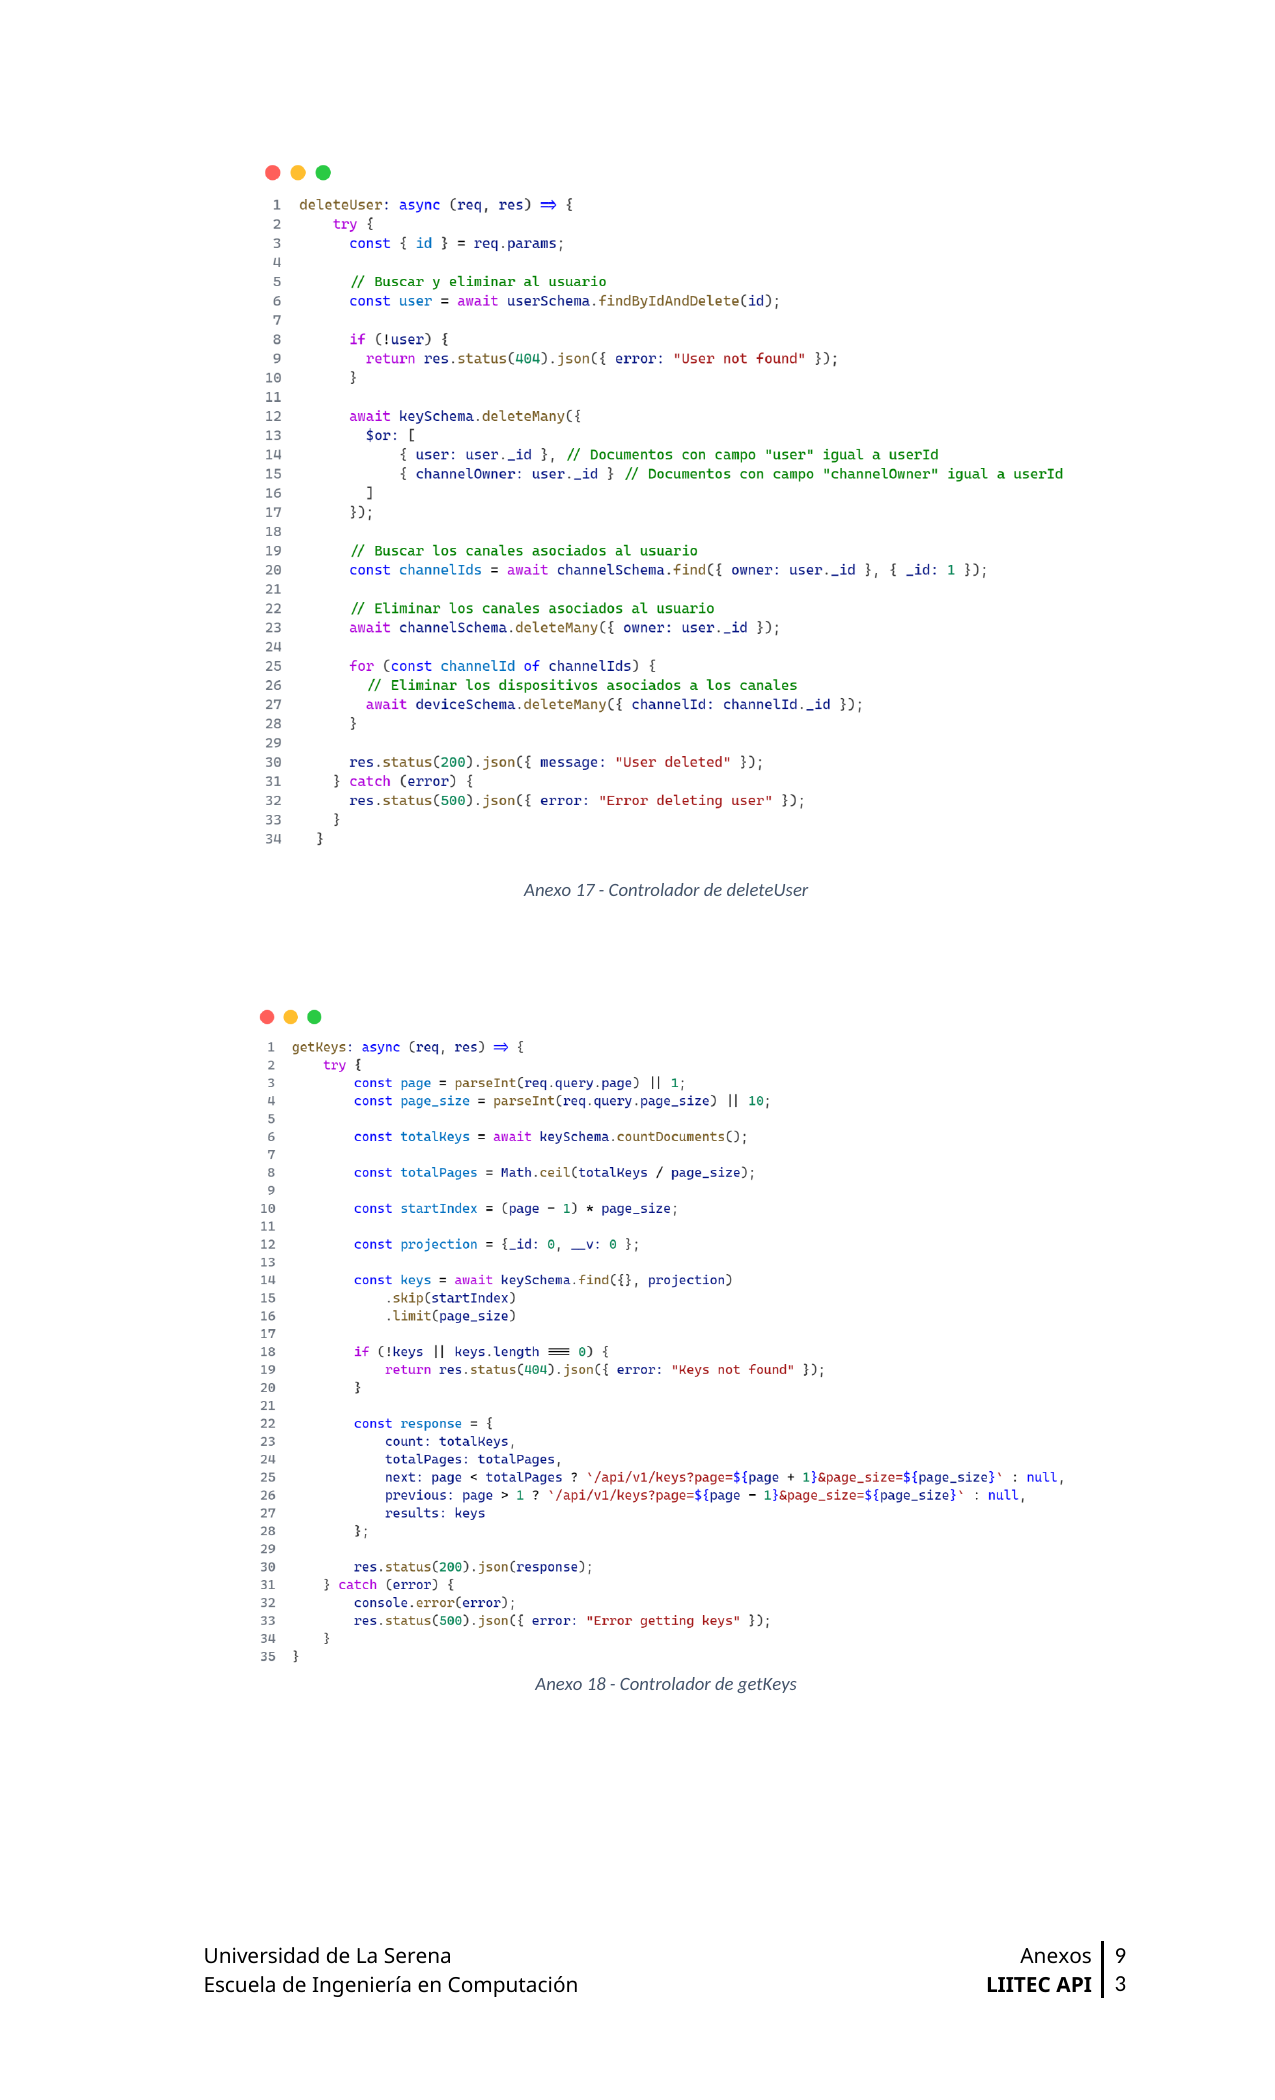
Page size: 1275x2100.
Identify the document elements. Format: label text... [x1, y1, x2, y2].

picture [251, 997, 1083, 1672]
picture [253, 147, 1081, 860]
